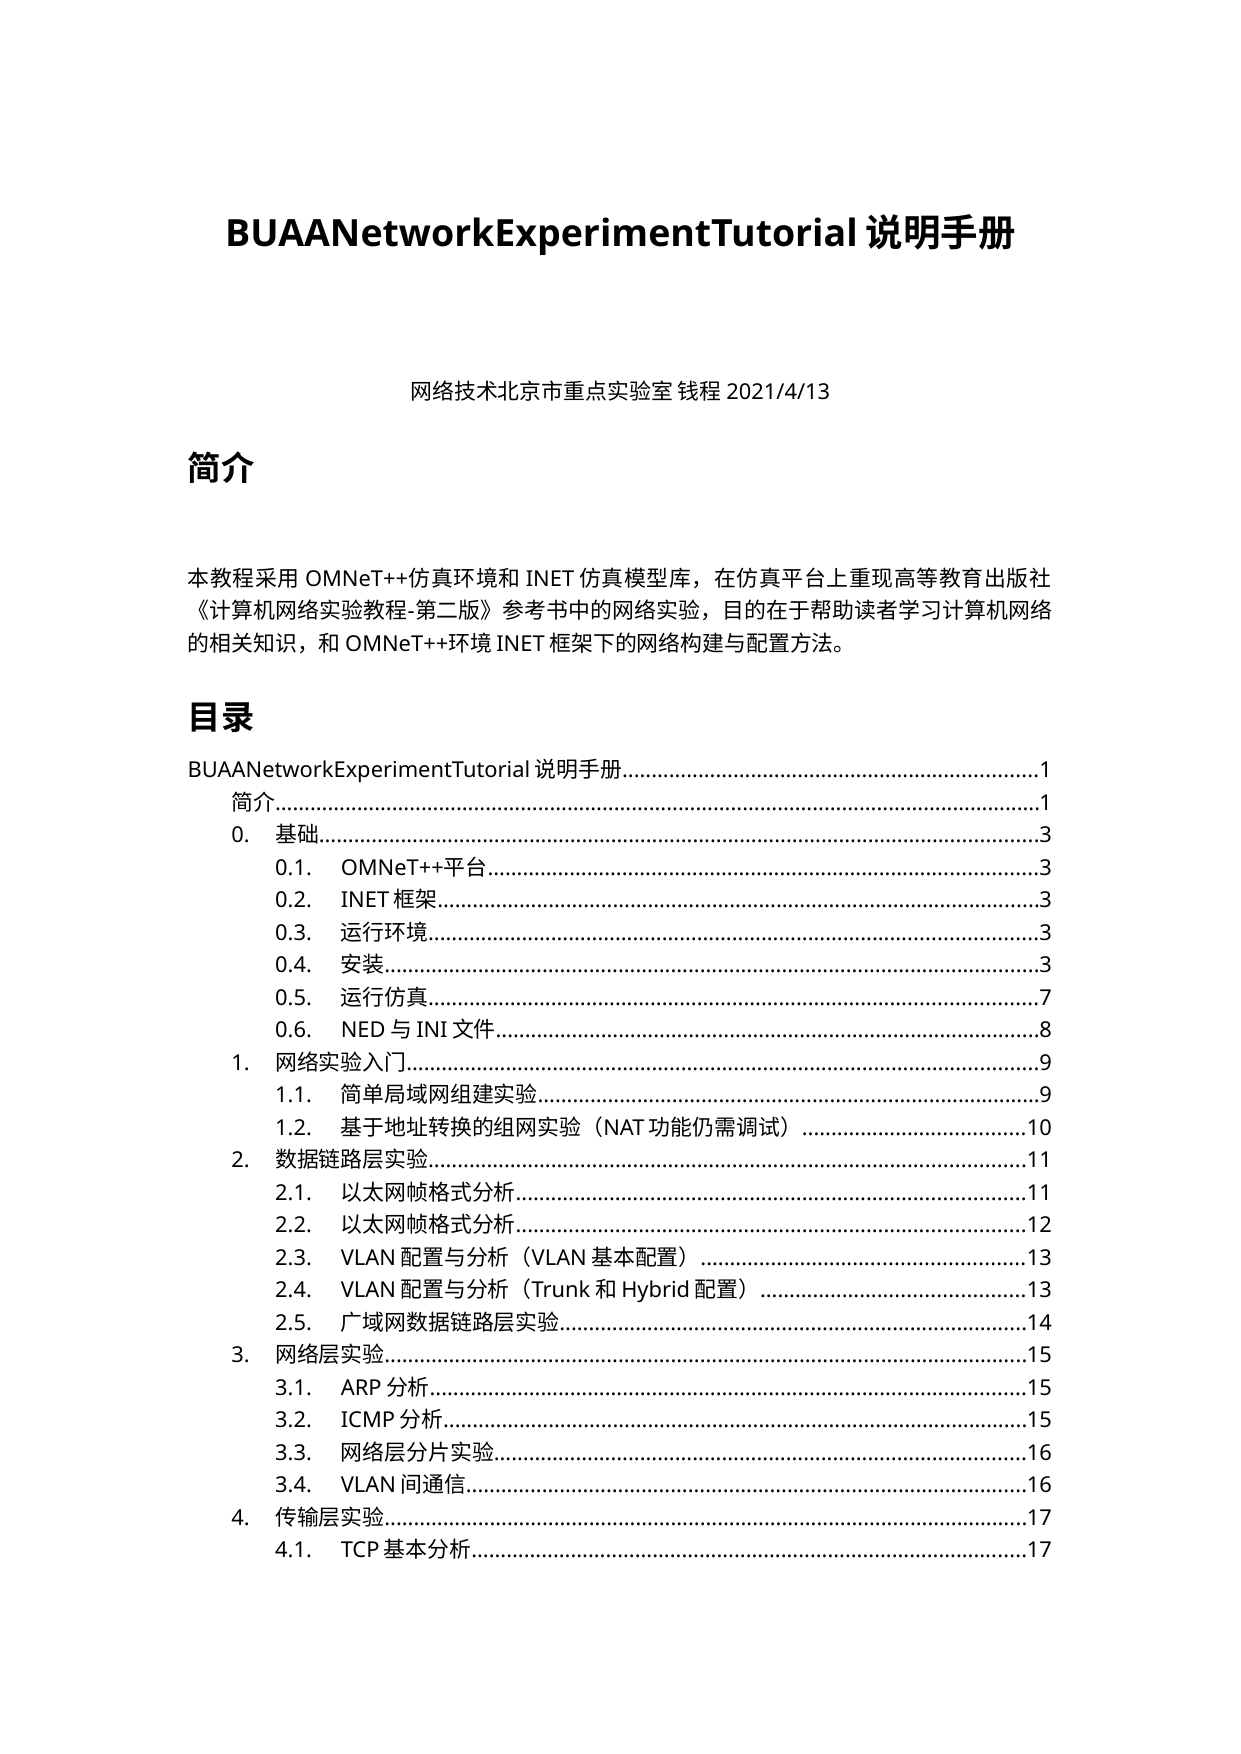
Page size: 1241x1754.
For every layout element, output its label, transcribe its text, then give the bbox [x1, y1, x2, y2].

subtitle 简介 [187, 433, 1053, 498]
text 本教程采用OMNeT++仿真环境和INET仿真模型库，在仿真平台上重现高等教育出版社《计算机网络实验教程-第二版》参考书中的网络实验，目的在于帮助读者学习计算机网络的相关知识，和OMNeT++环境INET框架下的网络构建与配置方法。 [187, 560, 1053, 658]
subtitle BUAANetworkExperimentTutorial说明手册 [187, 197, 1053, 262]
text 网络技术北京市重点实验室 钱程 2021/4/13 [187, 373, 1053, 406]
